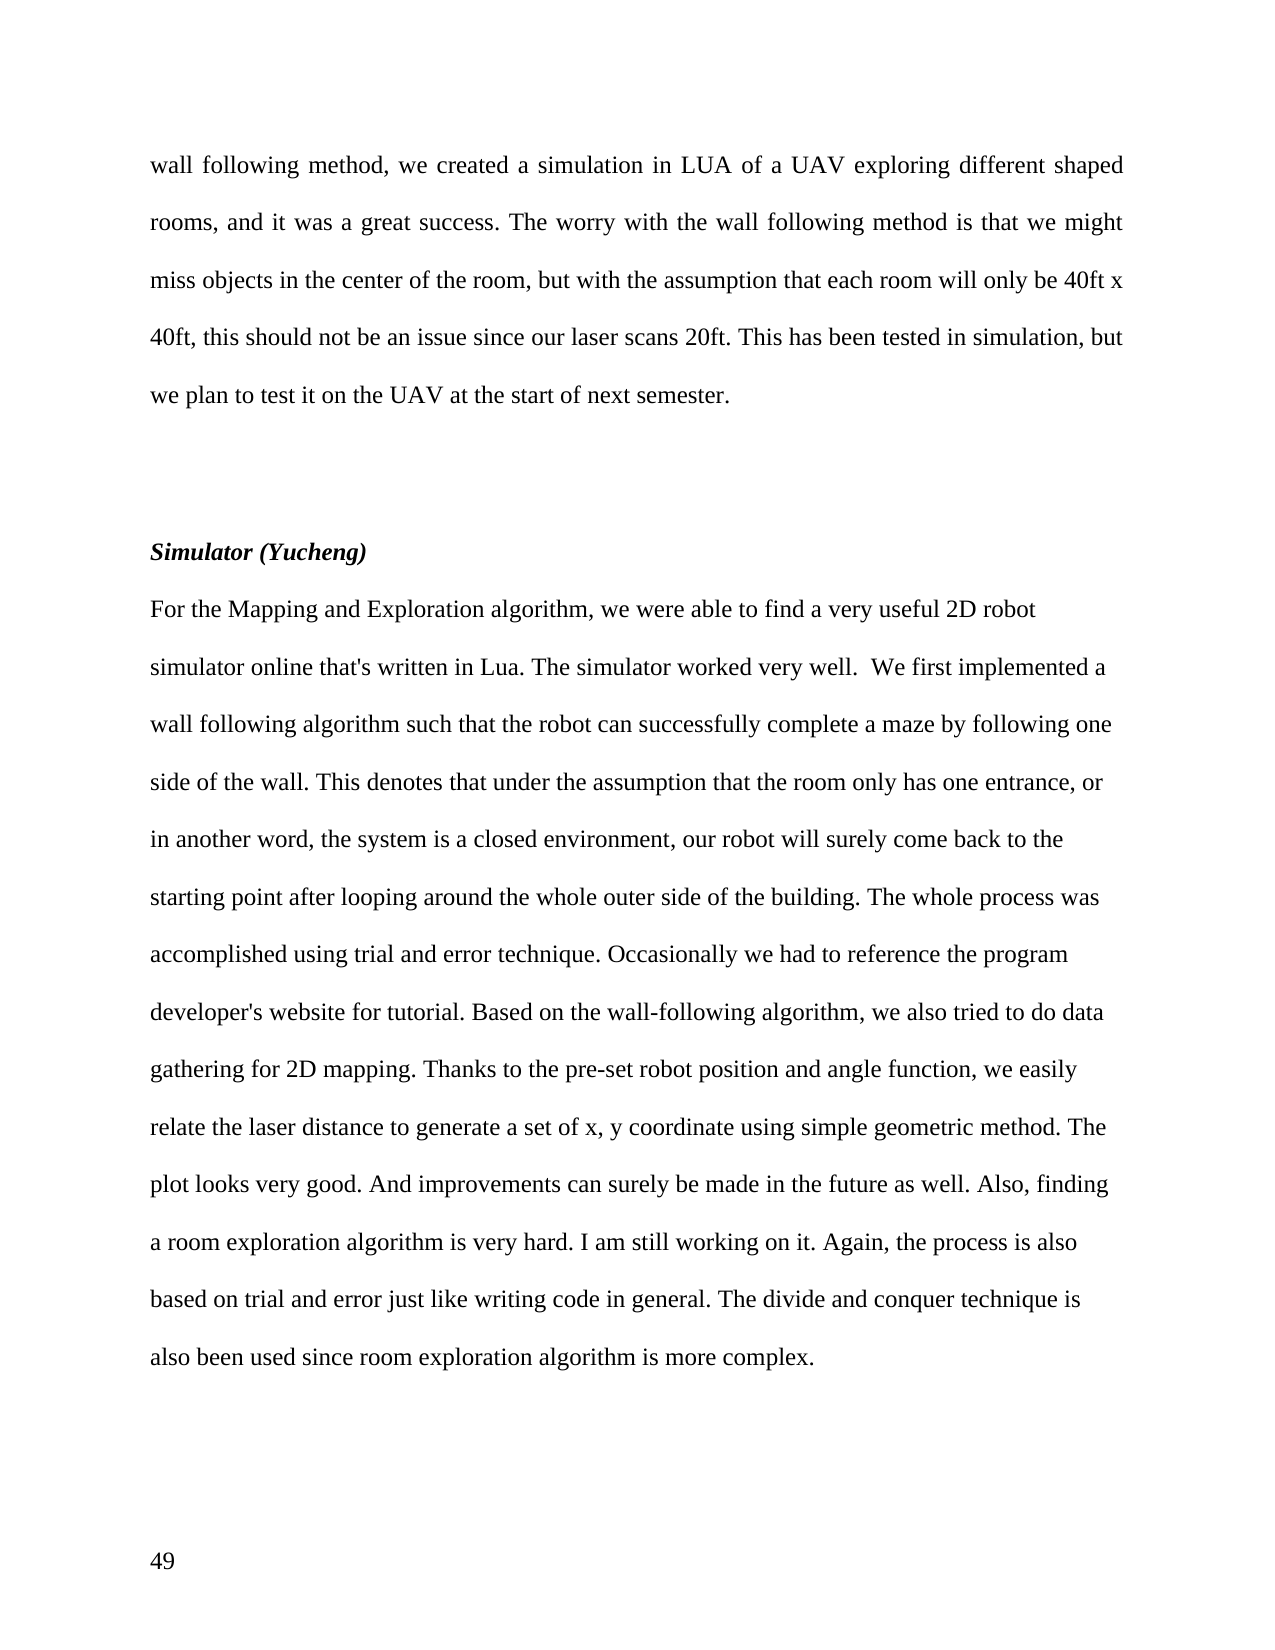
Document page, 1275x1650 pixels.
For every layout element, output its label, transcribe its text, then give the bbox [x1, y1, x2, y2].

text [150, 150, 1125, 409]
text Simulator (Yucheng) For the Mapping and Exploration algorithm, we were able to find a very useful 2D robot simulator online that's written in Lua. The simulator worked very well. We first implemented a wall following algorithm such that the robot can successfully complete a maze by following one side of the wall. This denotes that under the assumption that the room only has one entrance, or in another word, the system is a closed environment, our robot will surely come back to the starting point after looping around the whole outer side of the building. The whole process was accomplished using trial and error technique. Occasionally we had to reference the program developer's website for tutorial. Based on the wall-following algorithm, we also tried to do data gathering for 2D mapping. Thanks to the pre-set robot position and angle function, we easily relate the laser distance to generate a set of x, y coordinate using simple geometric method. The plot looks very good. And improvements can surely be made in the future as well. Also, finding a room exploration algorithm is very hard. I am still working on it. Again, the process is also based on trial and error just like writing code in general. The divide and conquer technique is also been used since room exploration algorithm is more complex. [150, 537, 1125, 1371]
